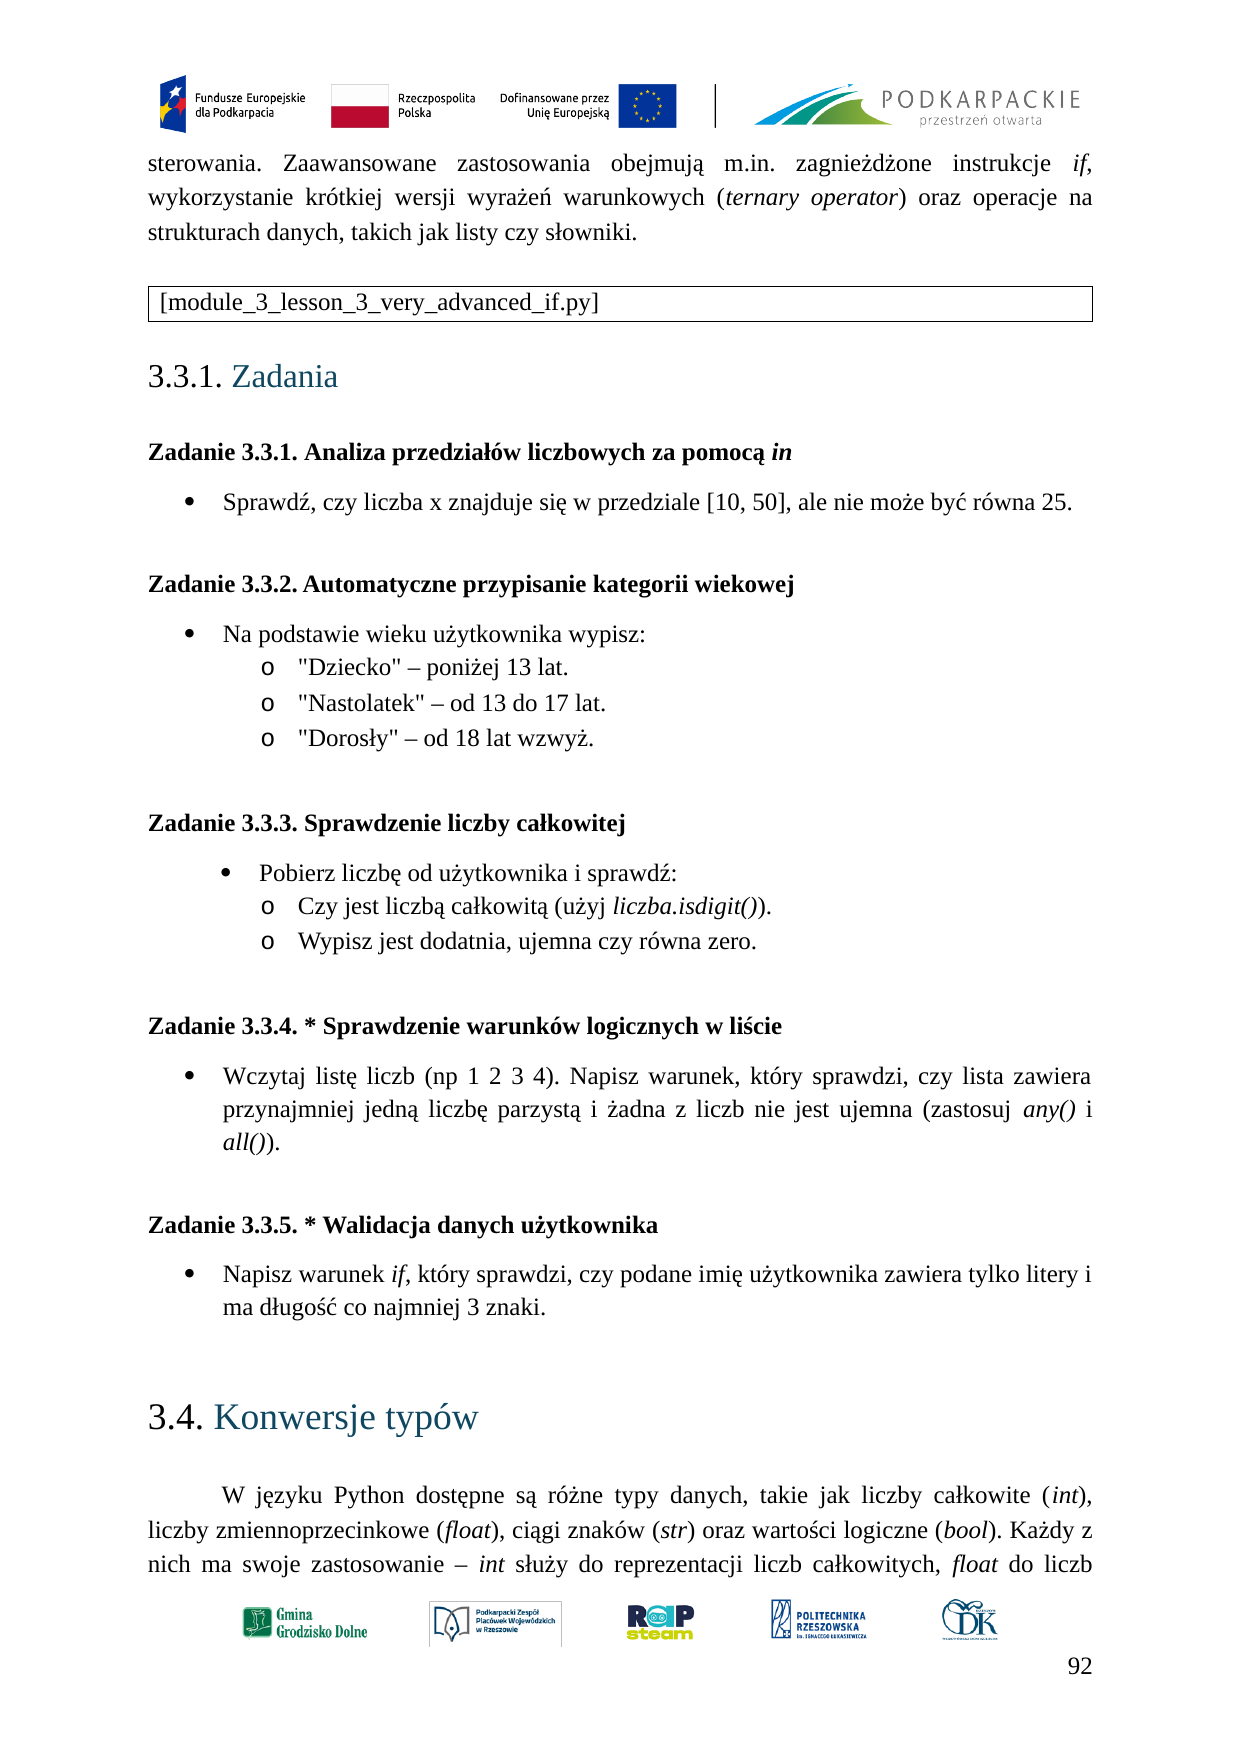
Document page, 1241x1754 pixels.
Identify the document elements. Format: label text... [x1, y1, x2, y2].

list Na podstawie wieku użytkownika wypisz: [185, 619, 1092, 648]
subtitle Konwersje typów [148, 1394, 1092, 1438]
subtitle Zadania [148, 357, 1092, 395]
text Zadanie 3.3.1. Analiza przedziałów liczbowych za pomocą in [148, 437, 1092, 466]
list Napisz warunek if, który sprawdzi, czy podane imię użytkownika zawiera tylko litery i ma długość co najmniej 3 znaki. [185, 1259, 1092, 1321]
picture [242, 1585, 998, 1652]
list Wypisz jest dodatnia, ujemna czy równa zero. [260, 926, 1092, 957]
text Zadanie 3.3.3. Sprawdzenie liczby całkowitej [148, 808, 1092, 837]
list Pobierz liczbę od użytkownika i sprawdź: [221, 858, 1092, 887]
list "Dorosły" – od 18 lat wzwyż. [260, 723, 1092, 754]
text Zadanie 3.3.5. * Walidacja danych użytkownika [148, 1210, 1092, 1238]
list Wczytaj listę liczb (np 1 2 3 4). Napisz warunek, który sprawdzi, czy lista zawiera przynajmniej jedną liczbę parzystą i żadna z liczb nie jest ujemna (zastosuj any() i all()). [185, 1061, 1092, 1156]
list "Dziecko" – poniżej 13 lat. [260, 652, 1092, 683]
list Czy jest liczbą całkowitą (użyj liczba.isdigit()). [260, 891, 1092, 922]
list Sprawdź, czy liczba x znajduje się w przedziale [10, 50], ale nie może być równa 25. [185, 487, 1092, 516]
list "Nastolatek" – od 13 do 17 lat. [260, 688, 1092, 718]
table_header [module_3_lesson_3_very_advanced_if.py] [149, 287, 1092, 321]
text Zadanie 3.3.4. * Sprawdzenie warunków logicznych w liście [148, 1011, 1092, 1040]
picture [147, 60, 1093, 148]
text Zadanie 3.3.2. Automatyczne przypisanie kategorii wiekowej [148, 569, 1092, 598]
